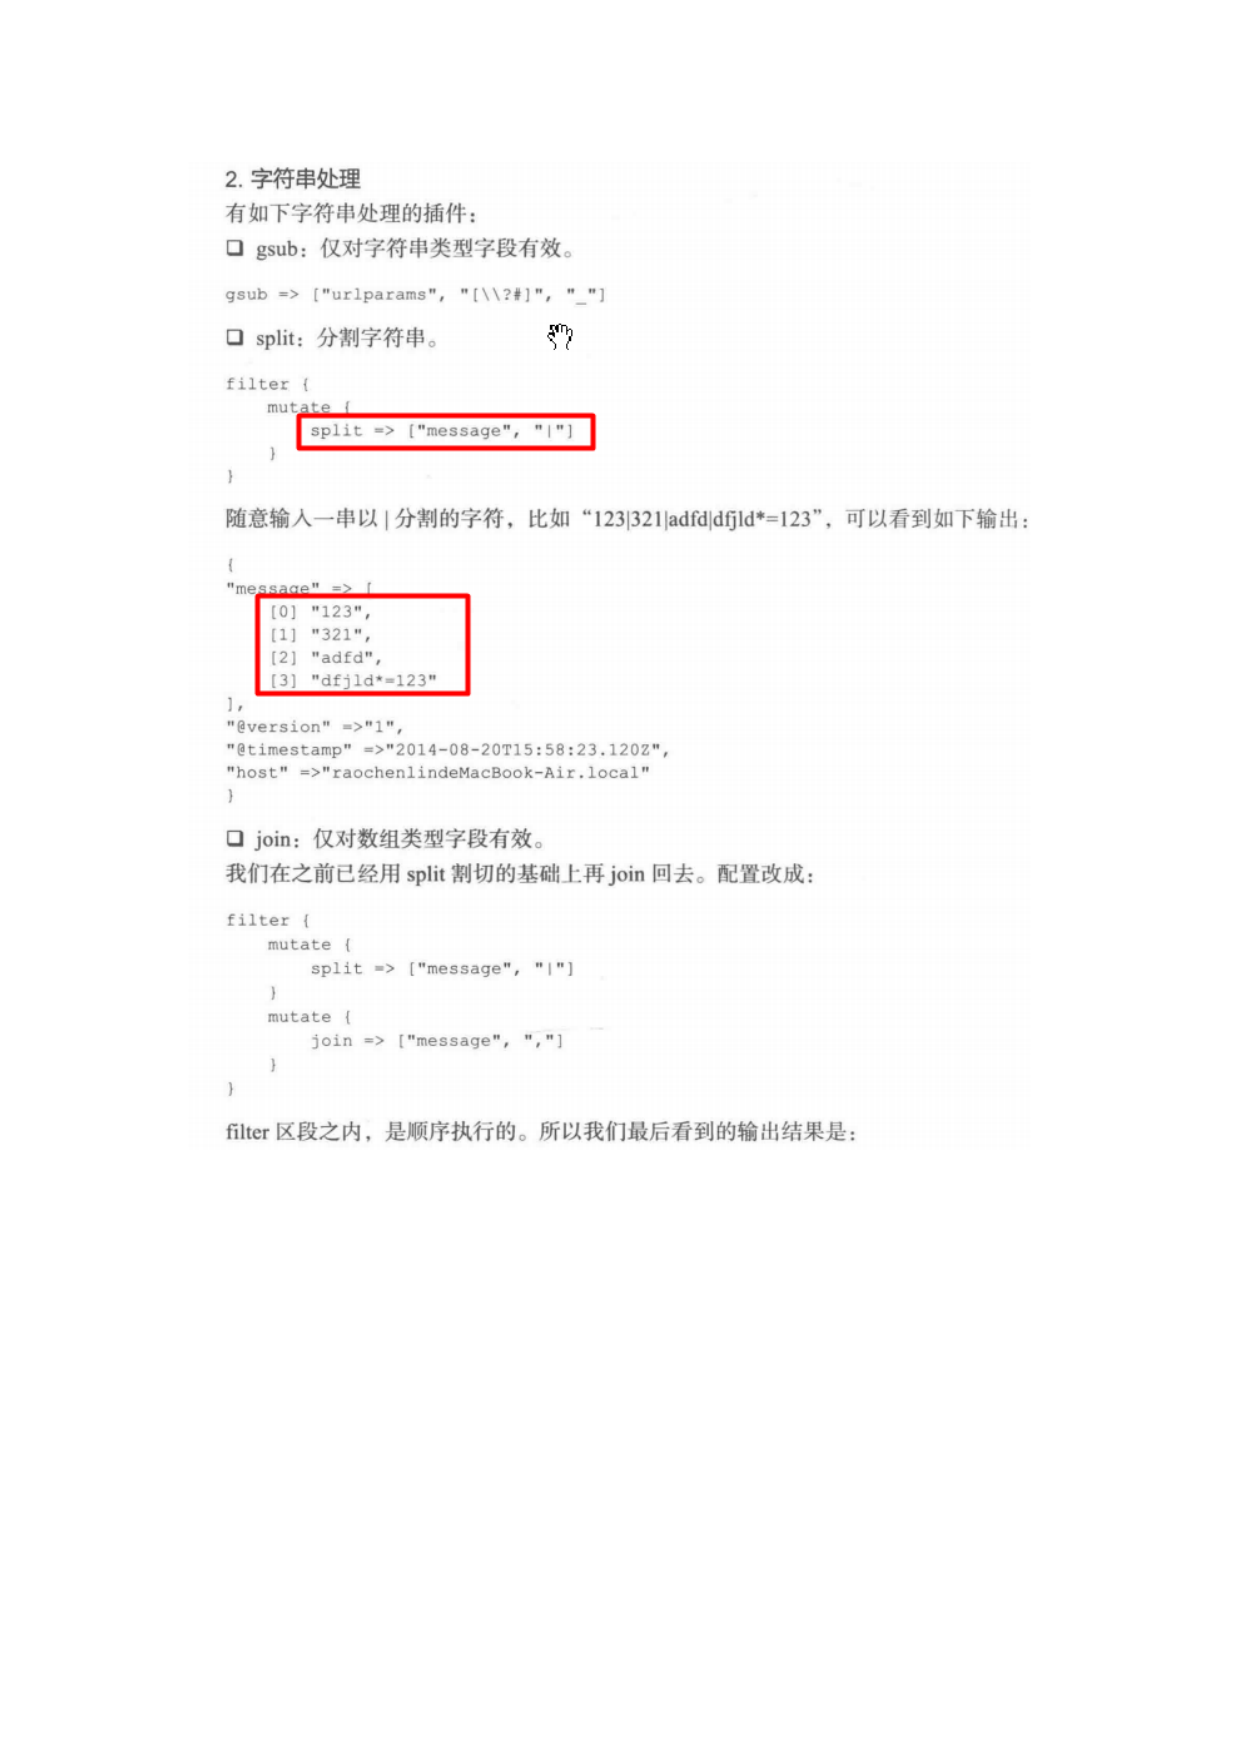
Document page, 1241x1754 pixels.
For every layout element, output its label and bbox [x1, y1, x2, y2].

picture [187, 162, 1032, 1150]
